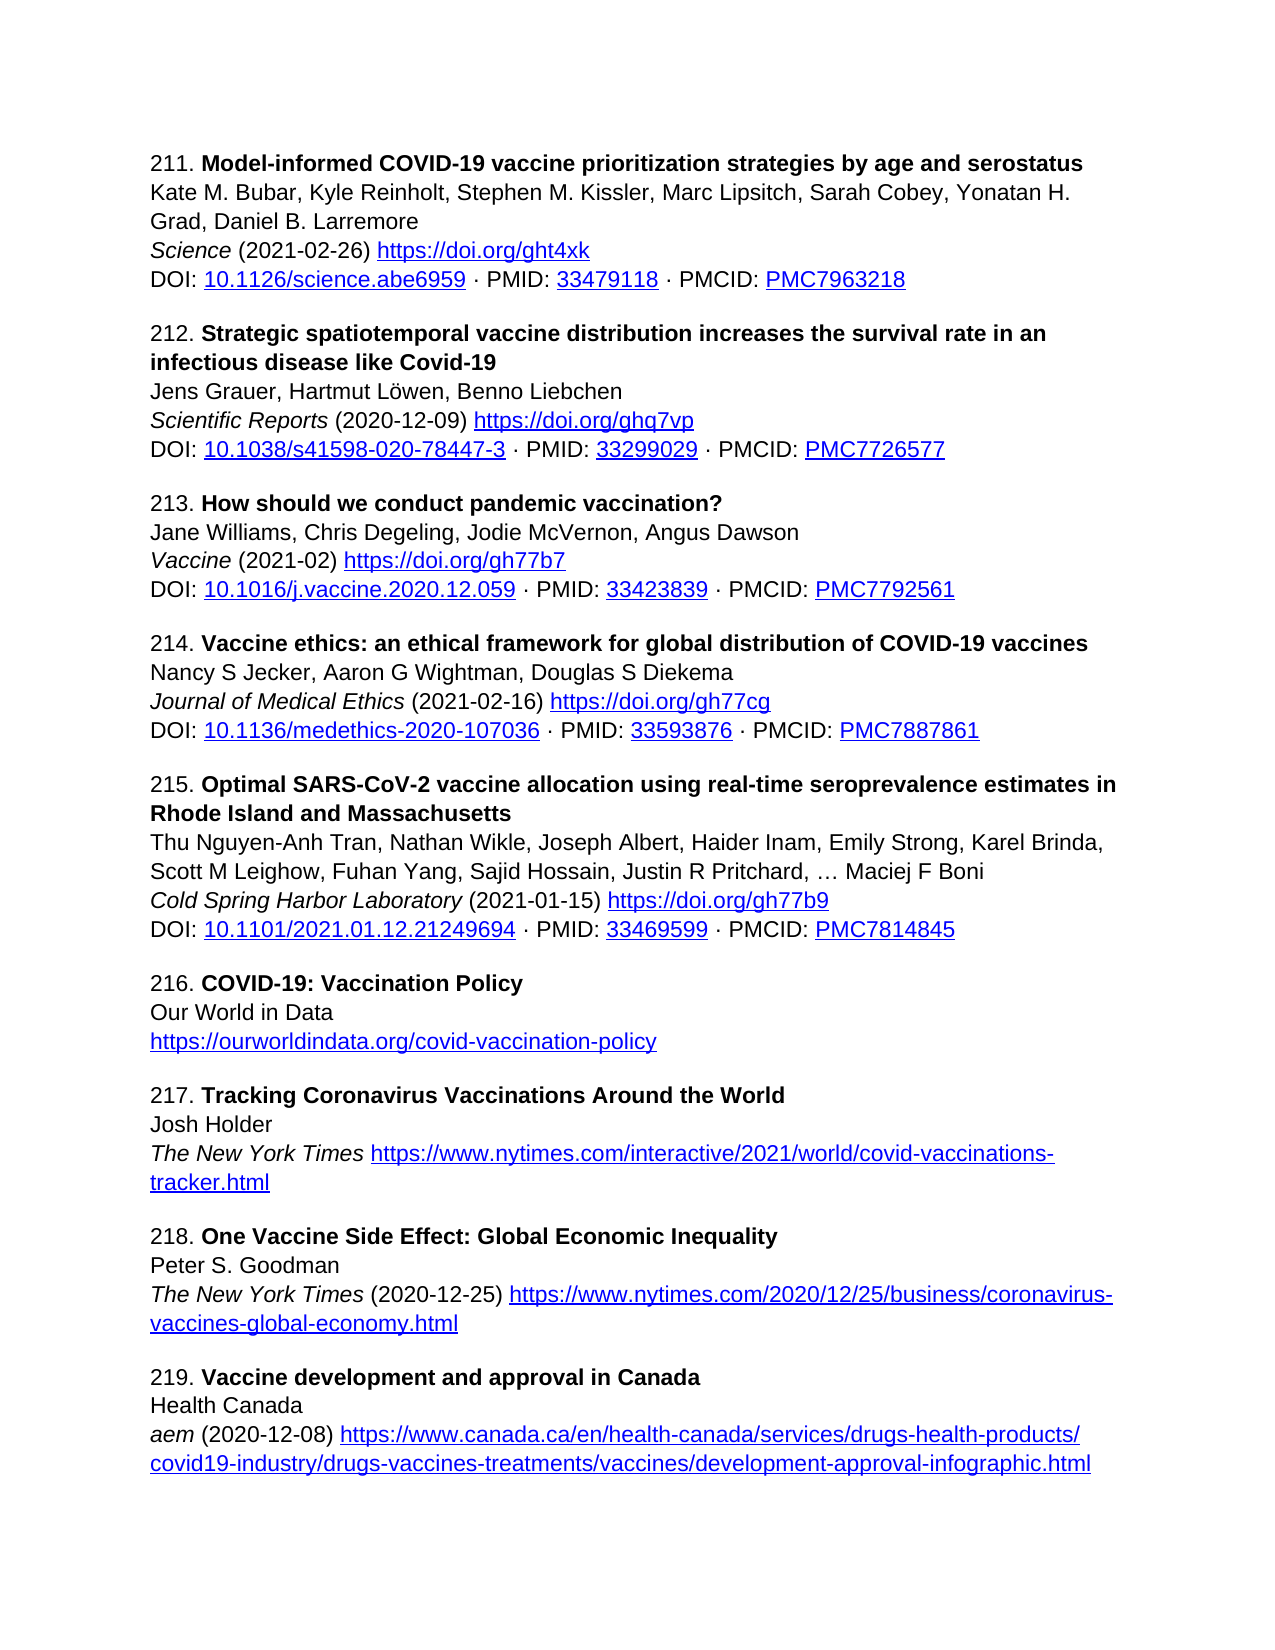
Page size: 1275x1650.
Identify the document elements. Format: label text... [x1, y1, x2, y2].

text 219. Vaccine development and approval in Canada Health Canada aem (2020-12-08) https://www.canada.ca/en/health-canada/services/drugs-health-products/covid19-industry/drugs-vaccines-treatments/vaccines/development-approval-infographic.html [150, 1363, 1125, 1477]
text 218. One Vaccine Side Effect: Global Economic Inequality Peter S. Goodman The New York Times (2020-12-25) https://www.nytimes.com/2020/12/25/business/coronavirus-vaccines-global-economy.html [150, 1223, 1125, 1336]
text 213. How should we conduct pandemic vaccination? Jane Williams, Chris Degeling, Jodie McVernon, Angus Dawson Vaccine (2021-02) https://doi.org/gh77b7 DOI: 10.1016/j.vaccine.2020.12.059 · PMID: 33423839 · PMCID: PMC7792561 [150, 489, 1125, 603]
text 216. COVID-19: Vaccination Policy Our World in Data https://ourworldindata.org/covid-vaccination-policy [150, 970, 1125, 1054]
text 215. Optimal SARS-CoV-2 vaccine allocation using real-time seroprevalence estimates in Rhode Island and Massachusetts Thu Nguyen-Anh Tran, Nathan Wikle, Joseph Albert, Haider Inam, Emily Strong, Karel Brinda, Scott M Leighow, Fuhan Yang, Sajid Hossain, Justin R Pritchard, … Maciej F Boni Cold Spring Harbor Laboratory (2021-01-15) https://doi.org/gh77b9 DOI: 10.1101/2021.01.12.21249694 · PMID: 33469599 · PMCID: PMC7814845 [150, 771, 1125, 942]
text 217. Tracking Coronavirus Vaccinations Around the World Josh Holder The New York Times https://www.nytimes.com/interactive/2021/world/covid-vaccinations-tracker.html [150, 1082, 1125, 1195]
text 214. Vaccine ethics: an ethical framework for global distribution of COVID-19 vaccines Nancy S Jecker, Aaron G Wightman, Douglas S Diekema Journal of Medical Ethics (2021-02-16) https://doi.org/gh77cg DOI: 10.1136/medethics-2020-107036 · PMID: 33593876 · PMCID: PMC7887861 [150, 630, 1125, 744]
text 212. Strategic spatiotemporal vaccine distribution increases the survival rate in an infectious disease like Covid-19 Jens Grauer, Hartmut Löwen, Benno Liebchen Scientific Reports (2020-12-09) https://doi.org/ghq7vp DOI: 10.1038/s41598-020-78447-3 · PMID: 33299029 · PMCID: PMC7726577 [150, 320, 1125, 462]
text 211. Model-informed COVID-19 vaccine prioritization strategies by age and serostatus Kate M. Bubar, Kyle Reinholt, Stephen M. Kissler, Marc Lipsitch, Sarah Cobey, Yonatan H. Grad, Daniel B. Larremore Science (2021-02-26) https://doi.org/ght4xk DOI: 10.1126/science.abe6959 · PMID: 33479118 · PMCID: PMC7963218 [150, 150, 1125, 292]
